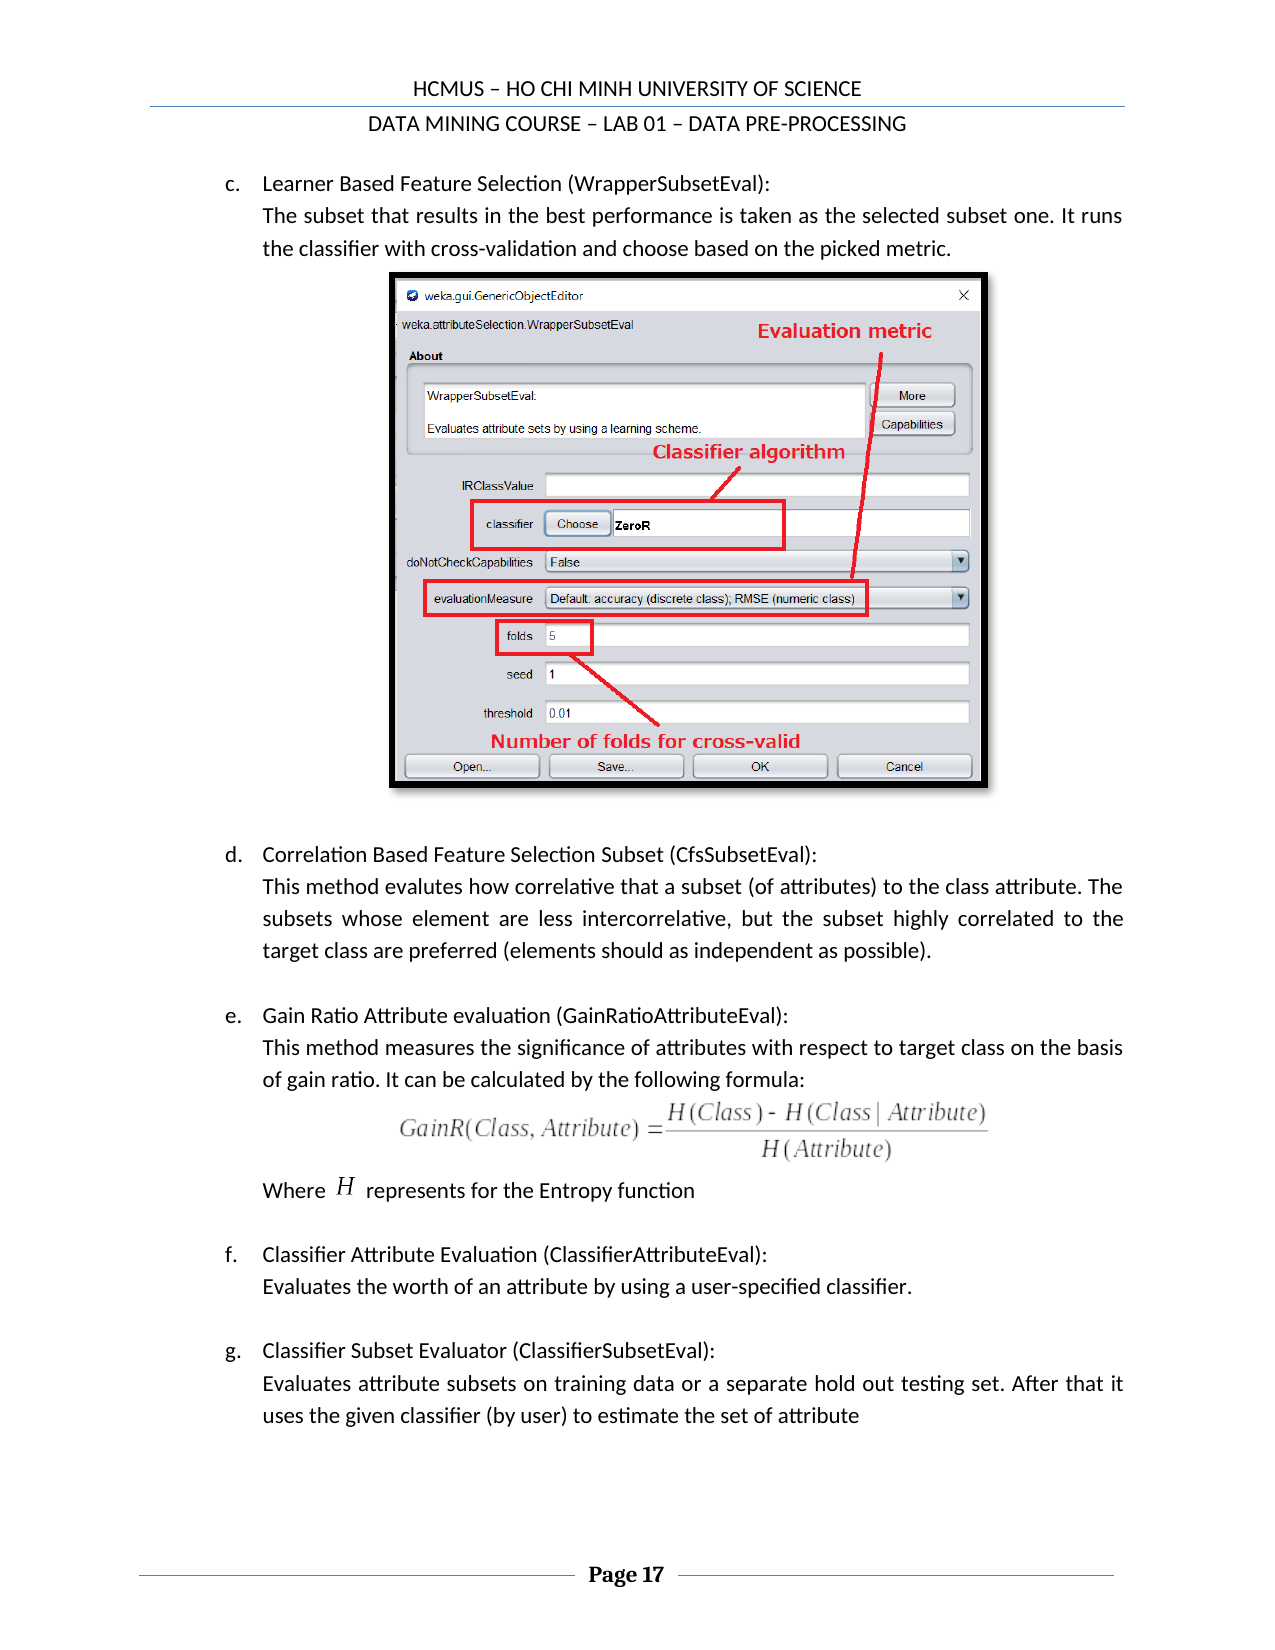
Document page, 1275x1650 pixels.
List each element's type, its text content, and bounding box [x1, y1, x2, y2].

list Where represents for the Entropy function [262, 1171, 1125, 1204]
list Learner Based Feature Selection (WrapperSubsetEval): [225, 169, 1125, 197]
list This method measures the significance of attributes with respect to target class on the basis of gain ratio. It can be calculated by the following formula: [262, 1033, 1125, 1093]
list Classifier Subset Evaluator (ClassifierSubsetEval): [225, 1337, 1125, 1365]
list Correlation Based Feature Selection Subset (CfsSubsetEval): [225, 840, 1125, 868]
picture [395, 278, 981, 781]
list Evaluates attribute subsets on training data or a separate hold out testing set. After that it uses the given classifier (by user) to estimate the set of attribute [262, 1369, 1125, 1429]
list Evaluates the worth of an attribute by using a user-specified classifier. [262, 1272, 1125, 1300]
list Gain Ratio Attribute evaluation (GainRatioAttributeEval): [225, 1001, 1125, 1029]
list Classifier Attribute Evaluation (ClassifierAttributeEval): [225, 1240, 1125, 1268]
list This method evalutes how correlative that a subset (of attributes) to the class attribute. The subsets whose element are less intercorrelative, but the subset highly correlated to the target class are preferred (elements should as independent as possible). [262, 872, 1125, 964]
list The subset that results in the best performance is taken as the selected subset one. It runs the classifier with cross-validation and choose based on the picked metric. [262, 201, 1125, 262]
